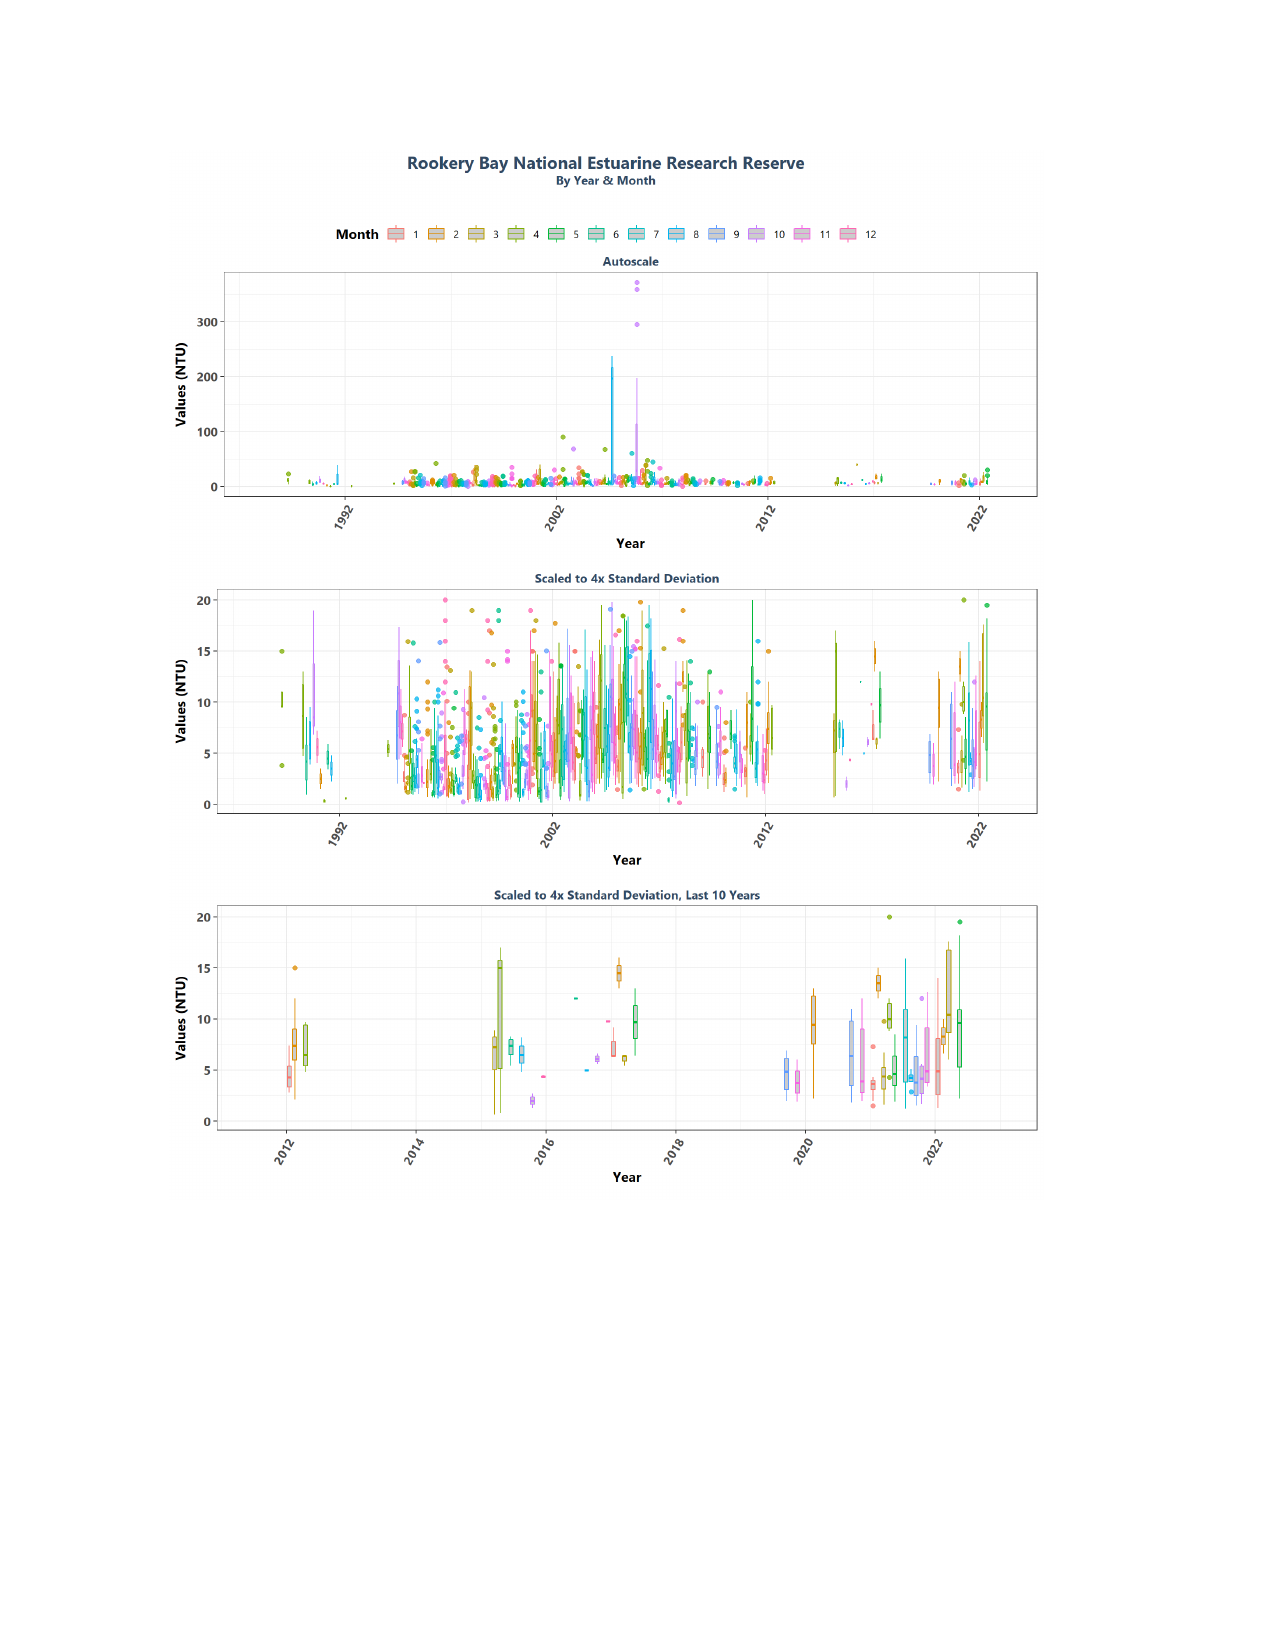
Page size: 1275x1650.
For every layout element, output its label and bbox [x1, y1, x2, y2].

picture [168, 150, 1044, 1200]
